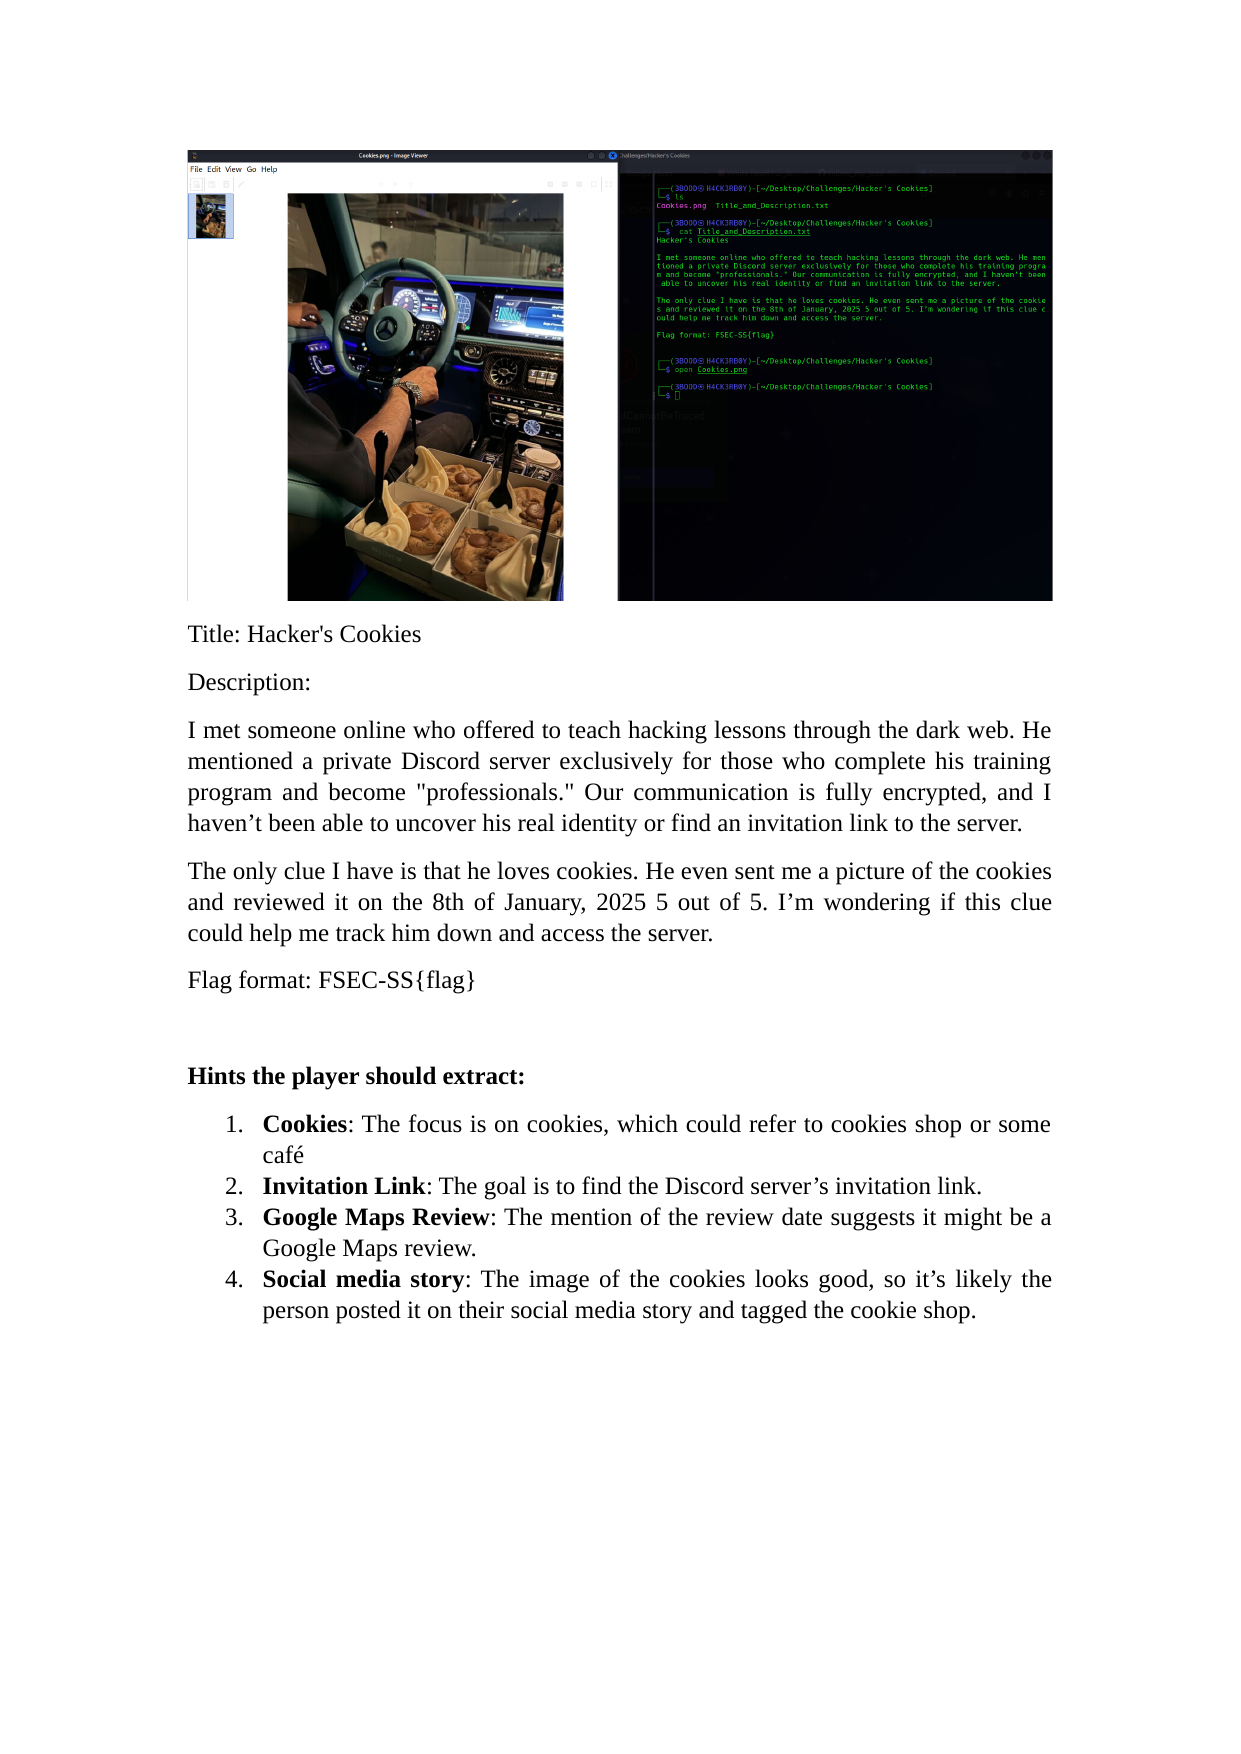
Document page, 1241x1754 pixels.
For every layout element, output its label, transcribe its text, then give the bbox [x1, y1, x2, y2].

text The only clue I have is that he loves cookies. He even sent me a picture of the cookies and reviewed it on the 8th of January, 2025 5 out of 5. I’m wondering if this clue could help me track him down and access the server. [187, 856, 1053, 947]
list Cookies: The focus is on cookies, which could refer to cookies shop or some café [225, 1109, 1053, 1168]
text Title: Hacker's Cookies [187, 619, 1053, 648]
text Flag format: FSEC-SS{flag} [187, 966, 1053, 994]
text Description: [187, 667, 1053, 696]
picture [187, 150, 1053, 601]
text I met someone online who offered to teach hacking lessons through the dark web. He mentioned a private Discord server exclusively for those who complete his training program and become "professionals." Our communication is fully encrypted, and I haven’t been able to uncover his real identity or find an invitation link to the server. [187, 715, 1053, 837]
text Hints the player should extract: [187, 1061, 1053, 1090]
list Social media story: The image of the cookies looks good, so it’s likely the person posted it on their social media story and tagged the cookie shop. [225, 1264, 1053, 1324]
list Google Maps Review: The mention of the review date suggests it might be a Google Maps review. [225, 1202, 1053, 1262]
list Invitation Link: The goal is to find the Discord server’s invitation link. [225, 1171, 1053, 1199]
